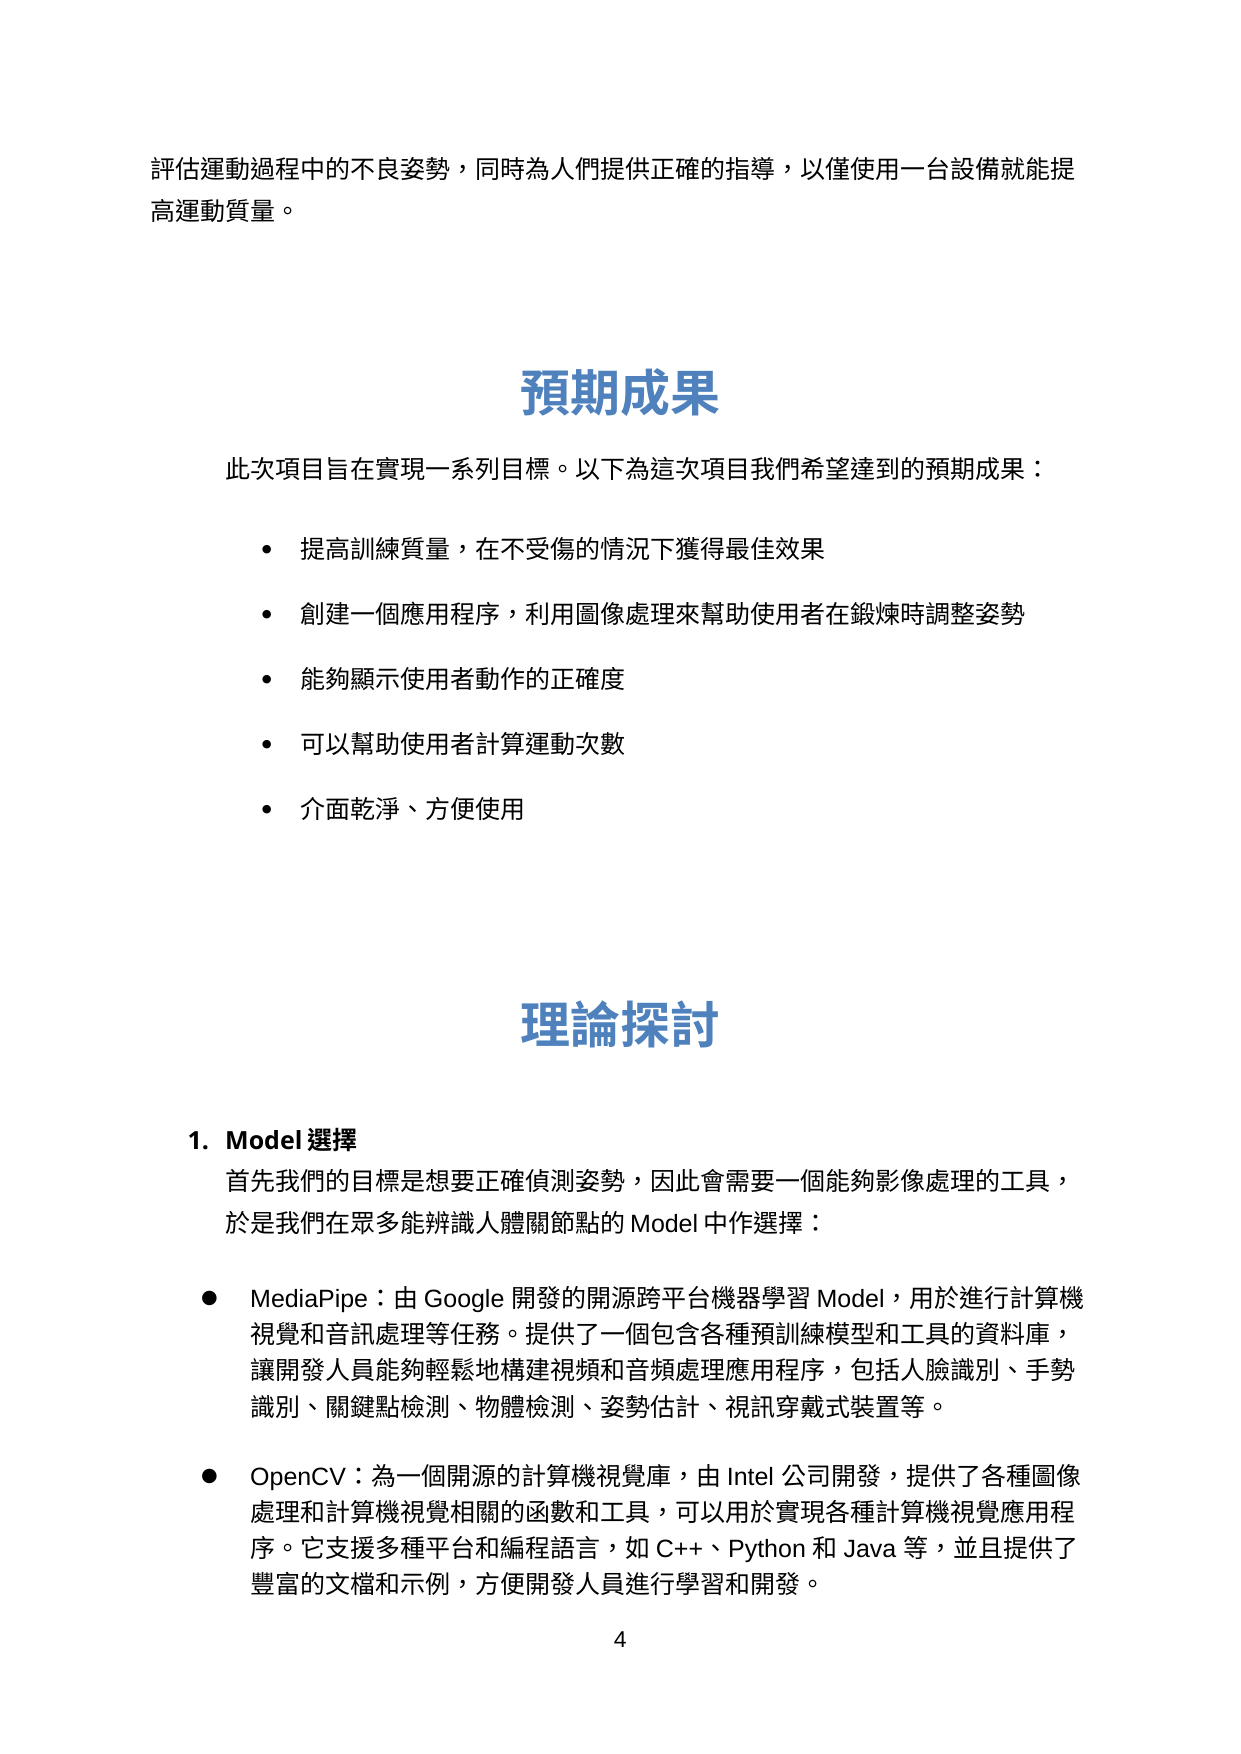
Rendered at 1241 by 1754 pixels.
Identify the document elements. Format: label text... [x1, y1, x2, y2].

list MediaPipe：由 Google 開發的開源跨平台機器學習Model，用於進行計算機視覺和音訊處理等任務。提供了一個包含各種預訓練模型和工具的資料庫，讓開發人員能夠輕鬆地構建視頻和音頻處理應用程序，包括人臉識別、手勢識別、關鍵點檢測、物體檢測、姿勢估計、視訊穿戴式裝置等。 [200, 1278, 1090, 1423]
list 介面乾淨、方便使用 [262, 790, 1090, 826]
list 可以幫助使用者計算運動次數 [262, 725, 1090, 761]
list 提高訓練質量，在不受傷的情況下獲得最佳效果 [262, 530, 1090, 566]
subtitle 預期成果 [150, 353, 1090, 426]
subtitle 理論探討 [150, 985, 1090, 1058]
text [150, 150, 1090, 228]
list OpenCV：為一個開源的計算機視覺庫，由 Intel 公司開發，提供了各種圖像處理和計算機視覺相關的函數和工具，可以用於實現各種計算機視覺應用程序。它支援多種平台和編程語言，如 C++、Python 和 Java 等，並且提供了豐富的文檔和示例，方便開發人員進行學習和開發。 [200, 1456, 1090, 1601]
list 能夠顯示使用者動作的正確度 [262, 660, 1090, 696]
text 此次項目旨在實現一系列目標。以下為這次項目我們希望達到的預期成果： [150, 449, 1090, 485]
list 首先我們的目標是想要正確偵測姿勢，因此會需要一個能夠影像處理的工具，於是我們在眾多能辨識人體關節點的Model中作選擇： [225, 1162, 1090, 1240]
list 創建一個應用程序，利用圖像處理來幫助使用者在鍛煉時調整姿勢 [262, 595, 1090, 631]
list Model選擇 [187, 1120, 1090, 1156]
